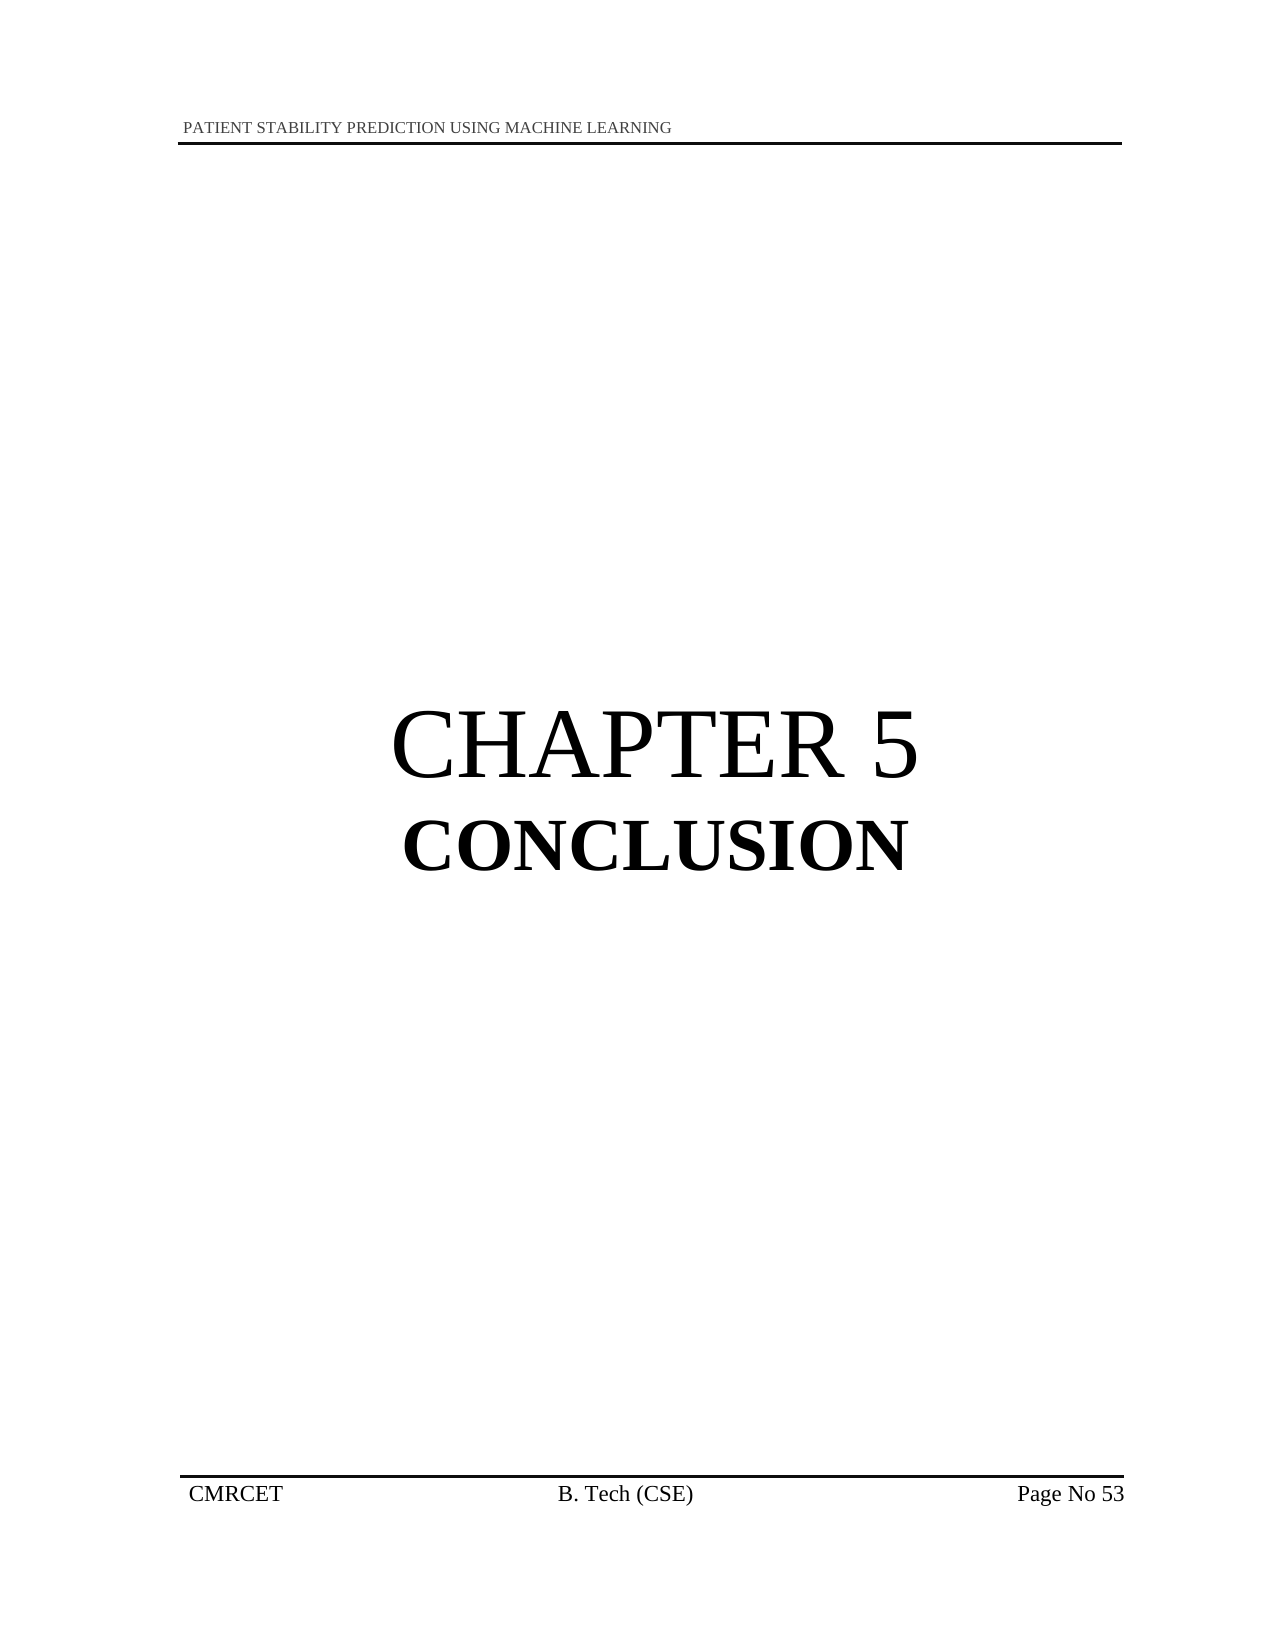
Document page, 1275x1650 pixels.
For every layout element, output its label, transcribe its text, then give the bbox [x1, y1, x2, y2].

text CHAPTER 5 [340, 686, 970, 800]
text CMRCET B. Tech (CSE) Page No 53 [177, 1480, 1127, 1506]
text CONCLUSION [340, 800, 971, 887]
text PATIENT STABILITY PREDICTION USING MACHINE LEARNING [177, 118, 1127, 137]
